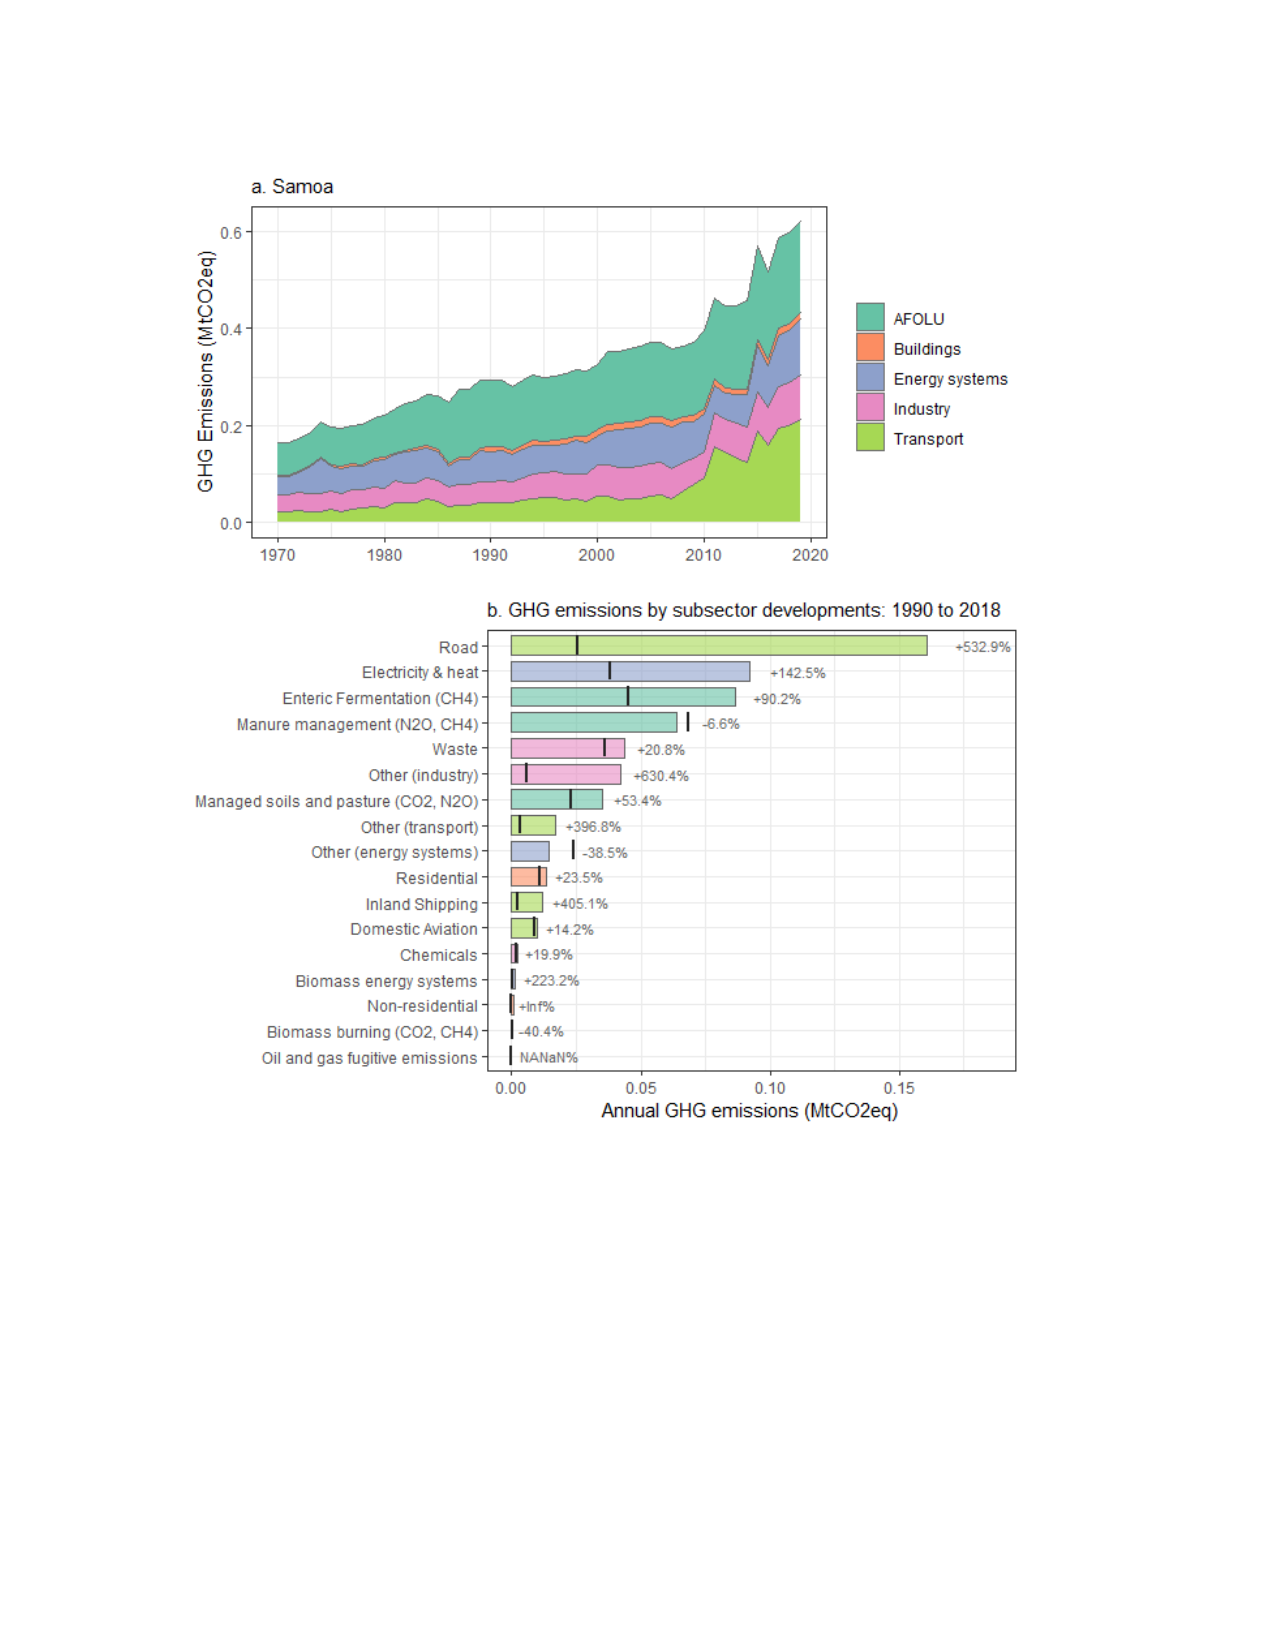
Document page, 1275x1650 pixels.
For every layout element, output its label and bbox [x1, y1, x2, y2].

picture [168, 150, 1044, 1150]
